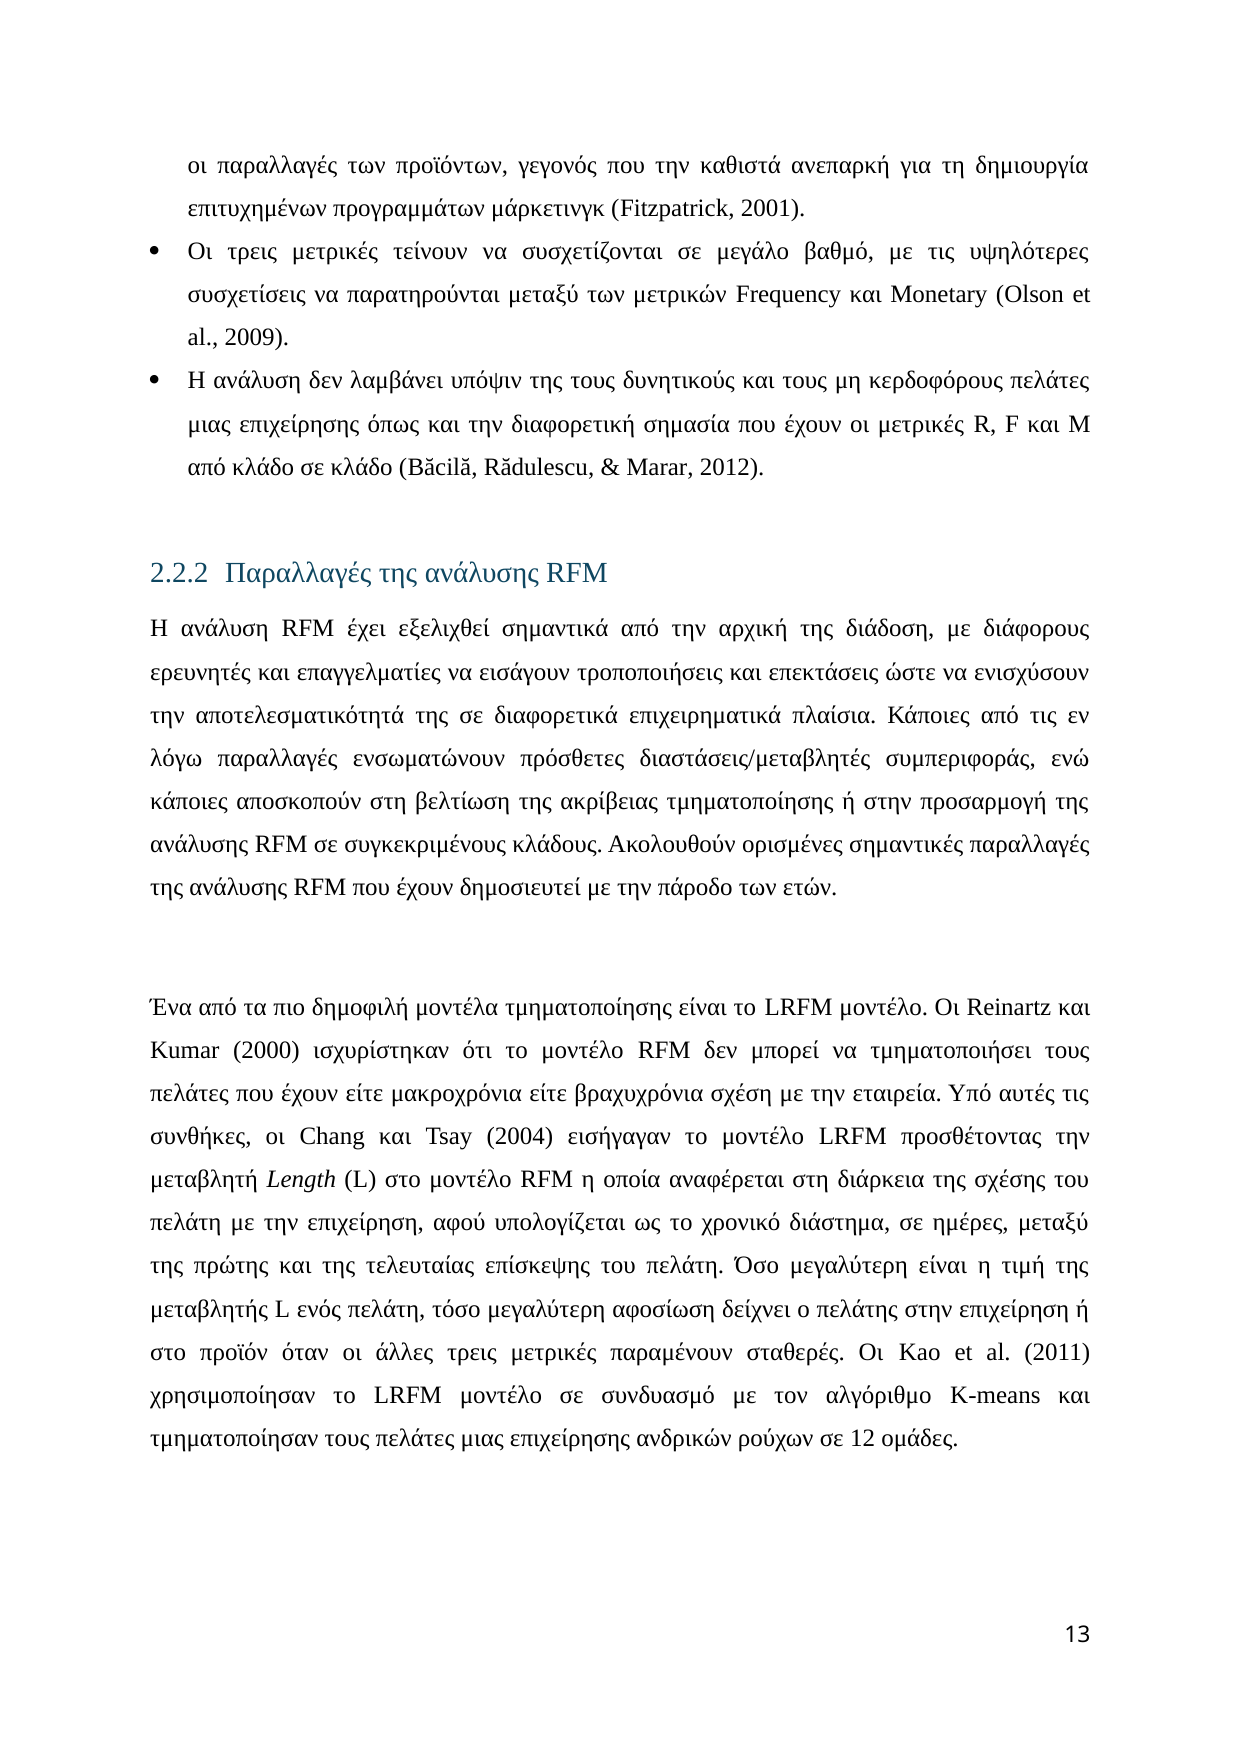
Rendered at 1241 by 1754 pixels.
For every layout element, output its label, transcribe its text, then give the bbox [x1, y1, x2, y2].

text Ένα από τα πιο δημοφιλή μοντέλα τμηματοποίησης είναι το LRFM μοντέλο. Οι Reinartz και Kumar (2000) ισχυρίστηκαν ότι το μοντέλο RFM δεν μπορεί να τμηματοποιήσει τους πελάτες που έχουν είτε μακροχρόνια είτε βραχυχρόνια σχέση με την εταιρεία. Υπό αυτές τις συνθήκες, οι Chang και Tsay (2004) εισήγαγαν το μοντέλο LRFM προσθέτοντας την μεταβλητή Length (L) στο μοντέλο RFM η οποία αναφέρεται στη διάρκεια της σχέσης του πελάτη με την επιχείρηση, αφού υπολογίζεται ως το χρονικό διάστημα, σε ημέρες, μεταξύ της πρώτης και της τελευταίας επίσκεψης του πελάτη. Όσο μεγαλύτερη είναι η τιμή της μεταβλητής L ενός πελάτη, τόσο μεγαλύτερη αφοσίωση δείχνει ο πελάτης στην επιχείρηση ή στο προϊόν όταν οι άλλες τρεις μετρικές παραμένουν σταθερές. Οι Kao et al. (2011) χρησιμοποίησαν το LRFM μοντέλο σε συνδυασμό με τον αλγόριθμο K-means και τμηματοποίησαν τους πελάτες μιας επιχείρησης ανδρικών ρούχων σε 12 ομάδες. [150, 992, 1090, 1452]
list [150, 150, 1090, 222]
list Οι τρεις μετρικές τείνουν να συσχετίζονται σε μεγάλο βαθμό, με τις υψηλότερες συσχετίσεις να παρατηρούνται μεταξύ των μετρικών Frequency και Monetary (Olson et al., 2009). [150, 236, 1090, 351]
text Η ανάλυση RFM έχει εξελιχθεί σημαντικά από την αρχική της διάδοση, με διάφορους ερευνητές και επαγγελματίες να εισάγουν τροποποιήσεις και επεκτάσεις ώστε να ενισχύσουν την αποτελεσματικότητά της σε διαφορετικά επιχειρηματικά πλαίσια. Κάποιες από τις εν λόγω παραλλαγές ενσωματώνουν πρόσθετες διαστάσεις/μεταβλητές συμπεριφοράς, ενώ κάποιες αποσκοπούν στη βελτίωση της ακρίβειας τμηματοποίησης ή στην προσαρμογή της ανάλυσης RFM σε συγκεκριμένους κλάδους. Ακολουθούν ορισμένες σημαντικές παραλλαγές της ανάλυσης RFM που έχουν δημοσιευτεί με την πάροδο των ετών. [150, 613, 1090, 901]
subtitle Παραλλαγές της ανάλυσης RFM [150, 555, 1090, 588]
list Η ανάλυση δεν λαμβάνει υπόψιν της τους δυνητικούς και τους μη κερδοφόρους πελάτες μιας επιχείρησης όπως και την διαφορετική σημασία που έχουν οι μετρικές R, F και M από κλάδο σε κλάδο (Băcilă, Rădulescu, & Marar, 2012). [150, 366, 1090, 481]
